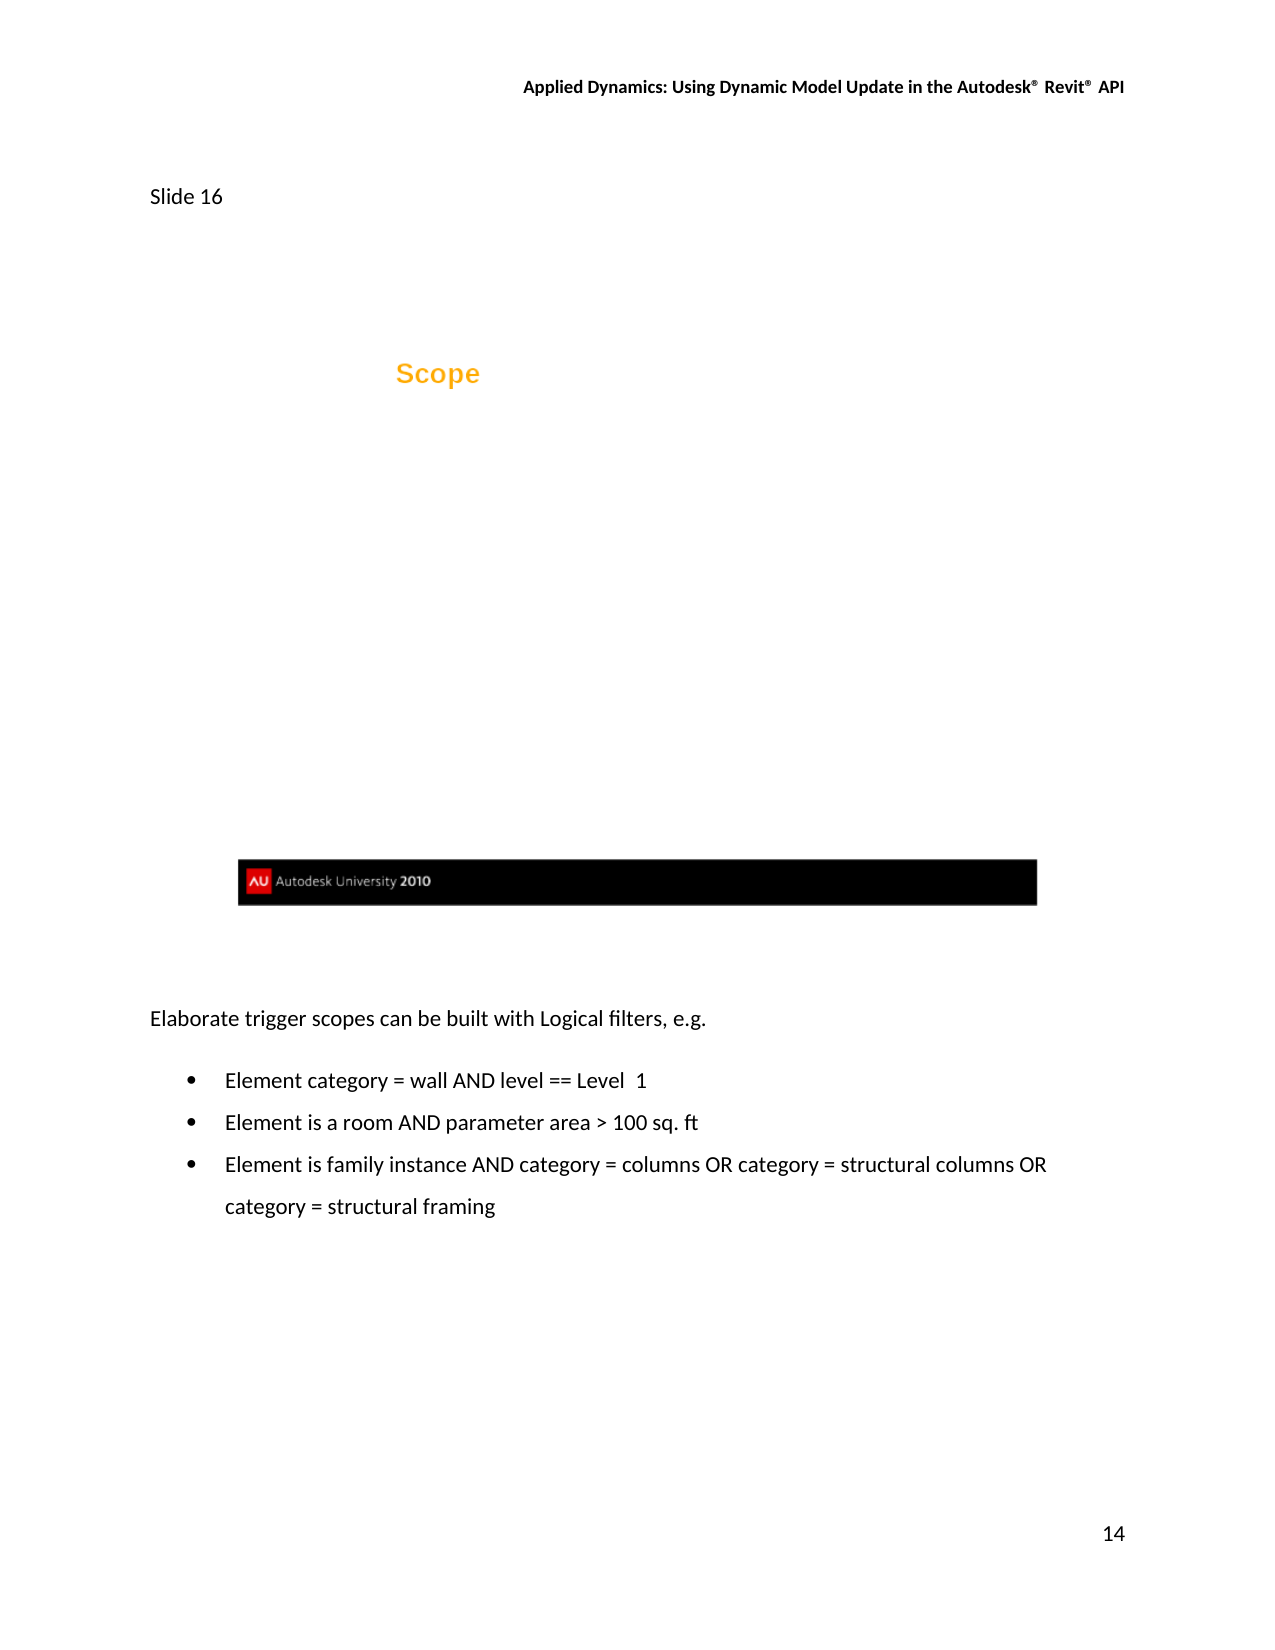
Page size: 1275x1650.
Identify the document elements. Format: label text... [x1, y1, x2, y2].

text Slide 16 [150, 182, 1125, 210]
list Element is family instance AND category = columns OR category = structural columns OR category = structural framing [187, 1150, 1125, 1220]
list Element category = wall AND level == Level 1 [187, 1066, 1125, 1094]
list Element is a room AND parameter area > 100 sq. ft [187, 1108, 1125, 1136]
text Elaborate trigger scopes can be built with Logical filters, e.g. [150, 1004, 1125, 1032]
